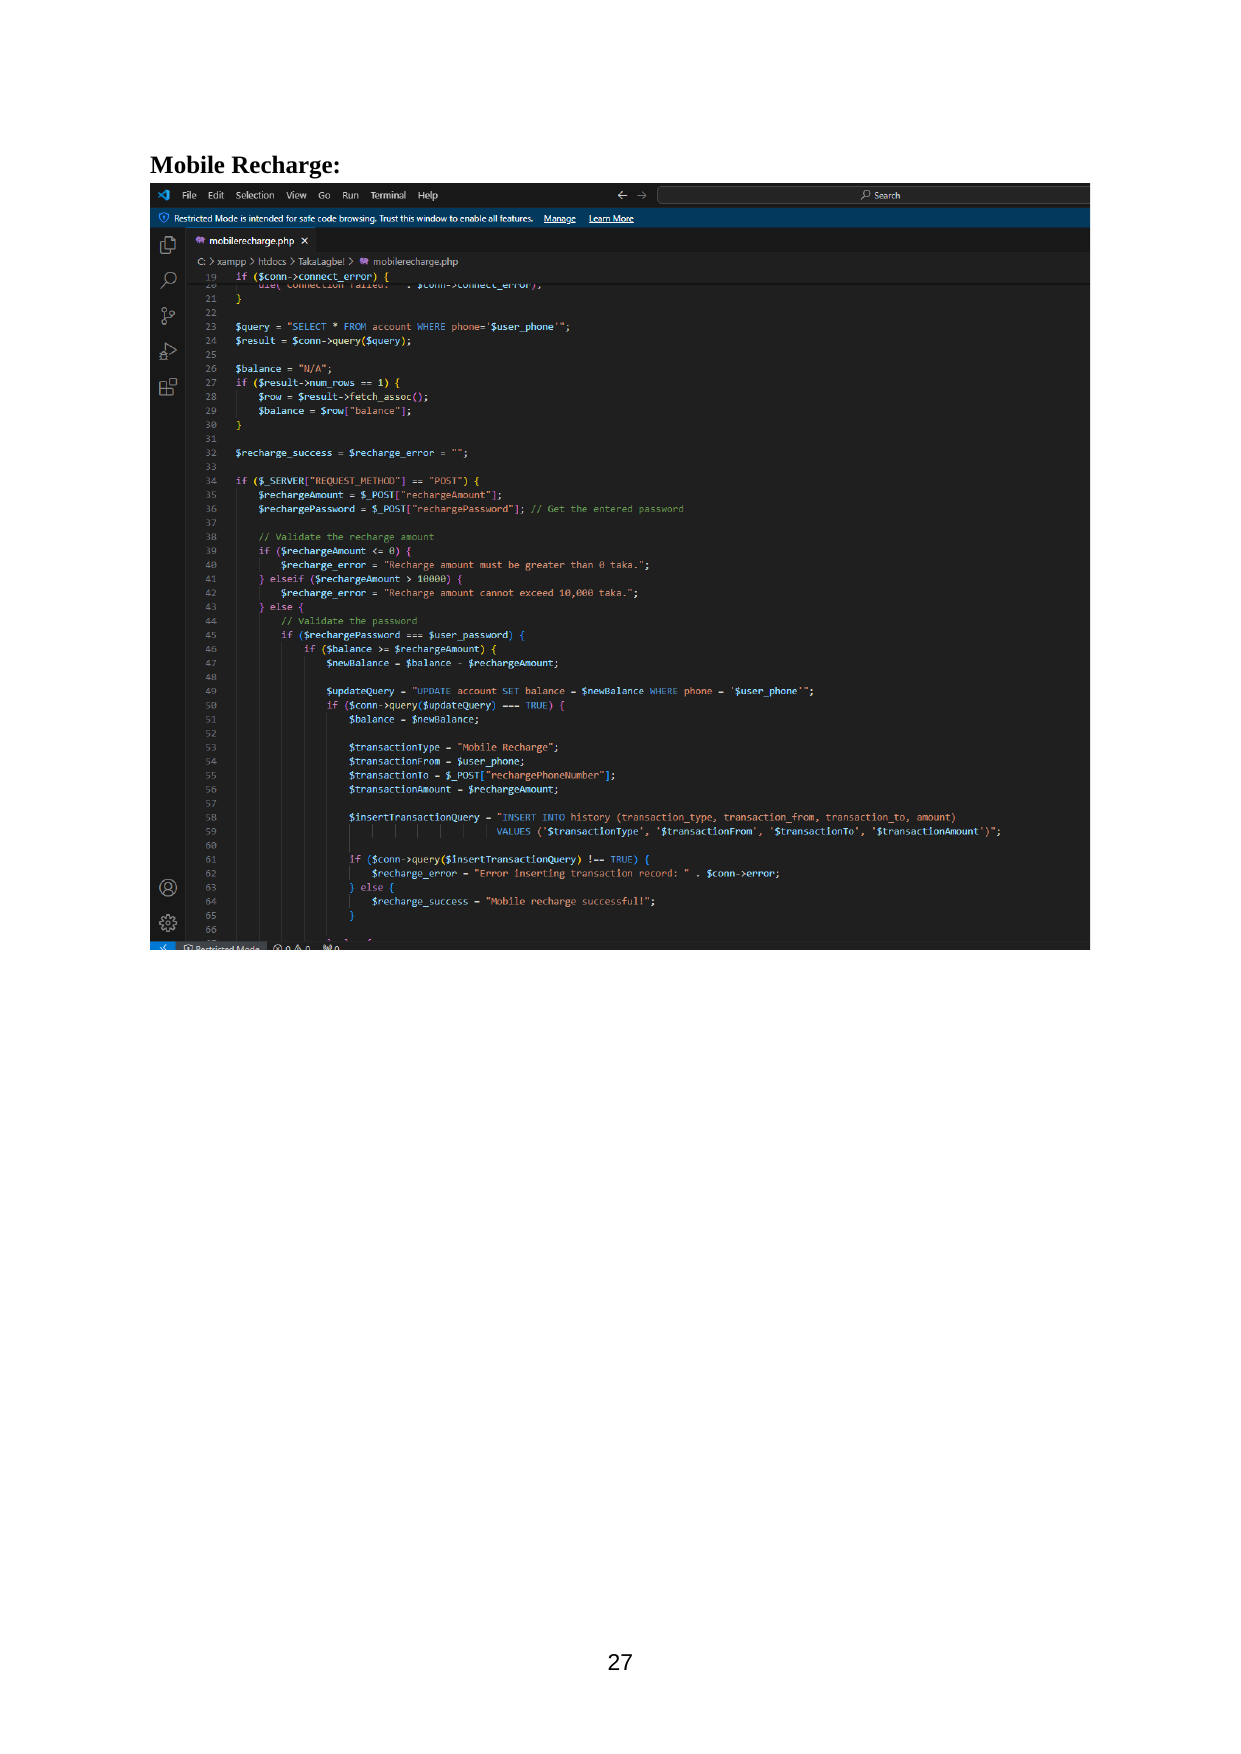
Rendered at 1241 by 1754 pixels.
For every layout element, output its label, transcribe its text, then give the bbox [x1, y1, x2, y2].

text Mobile Recharge: [150, 150, 1090, 179]
picture [150, 183, 1091, 950]
